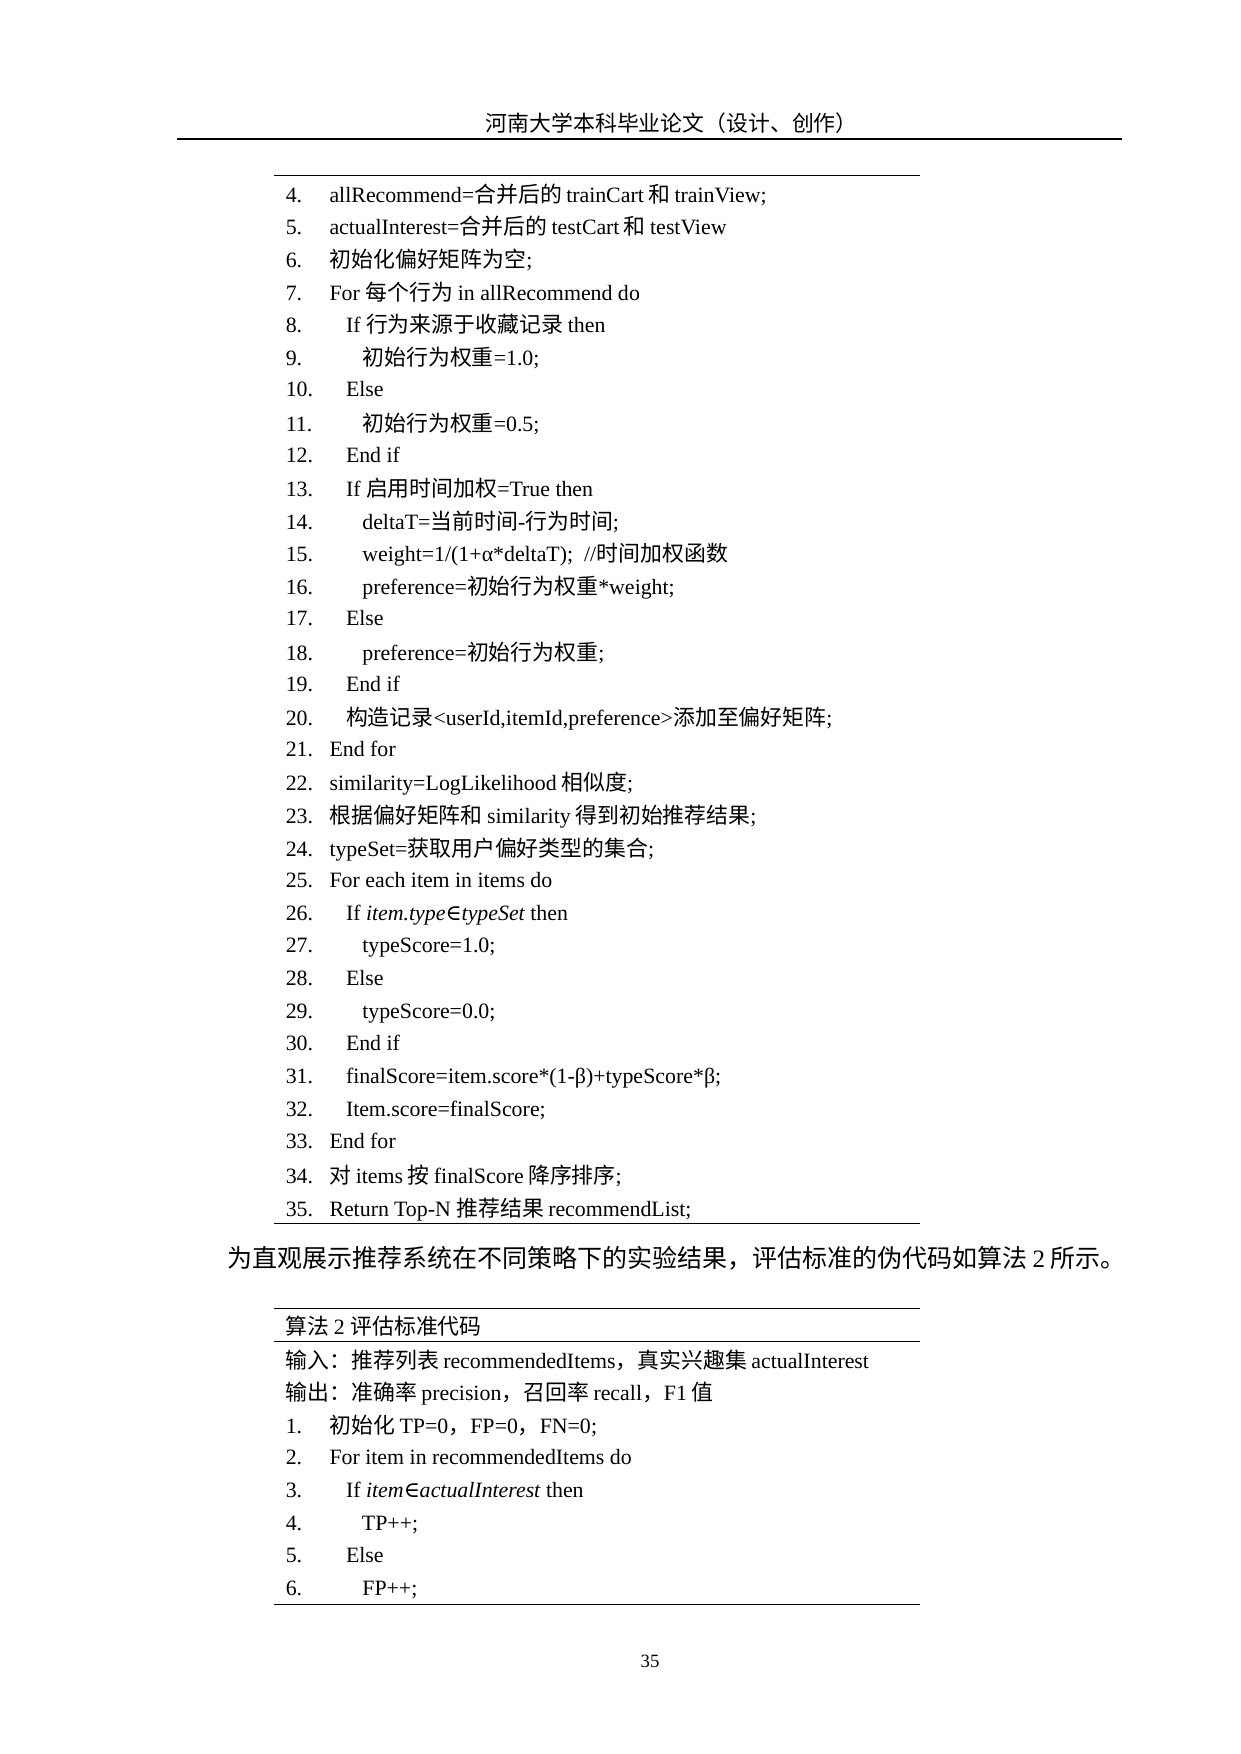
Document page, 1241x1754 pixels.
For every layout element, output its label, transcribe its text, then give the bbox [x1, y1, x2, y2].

table_header 算法2 评估标准代码 [274, 1309, 920, 1341]
text 为直观展示推荐系统在不同策略下的实验结果，评估标准的伪代码如算法2所示。 [177, 1224, 1122, 1289]
